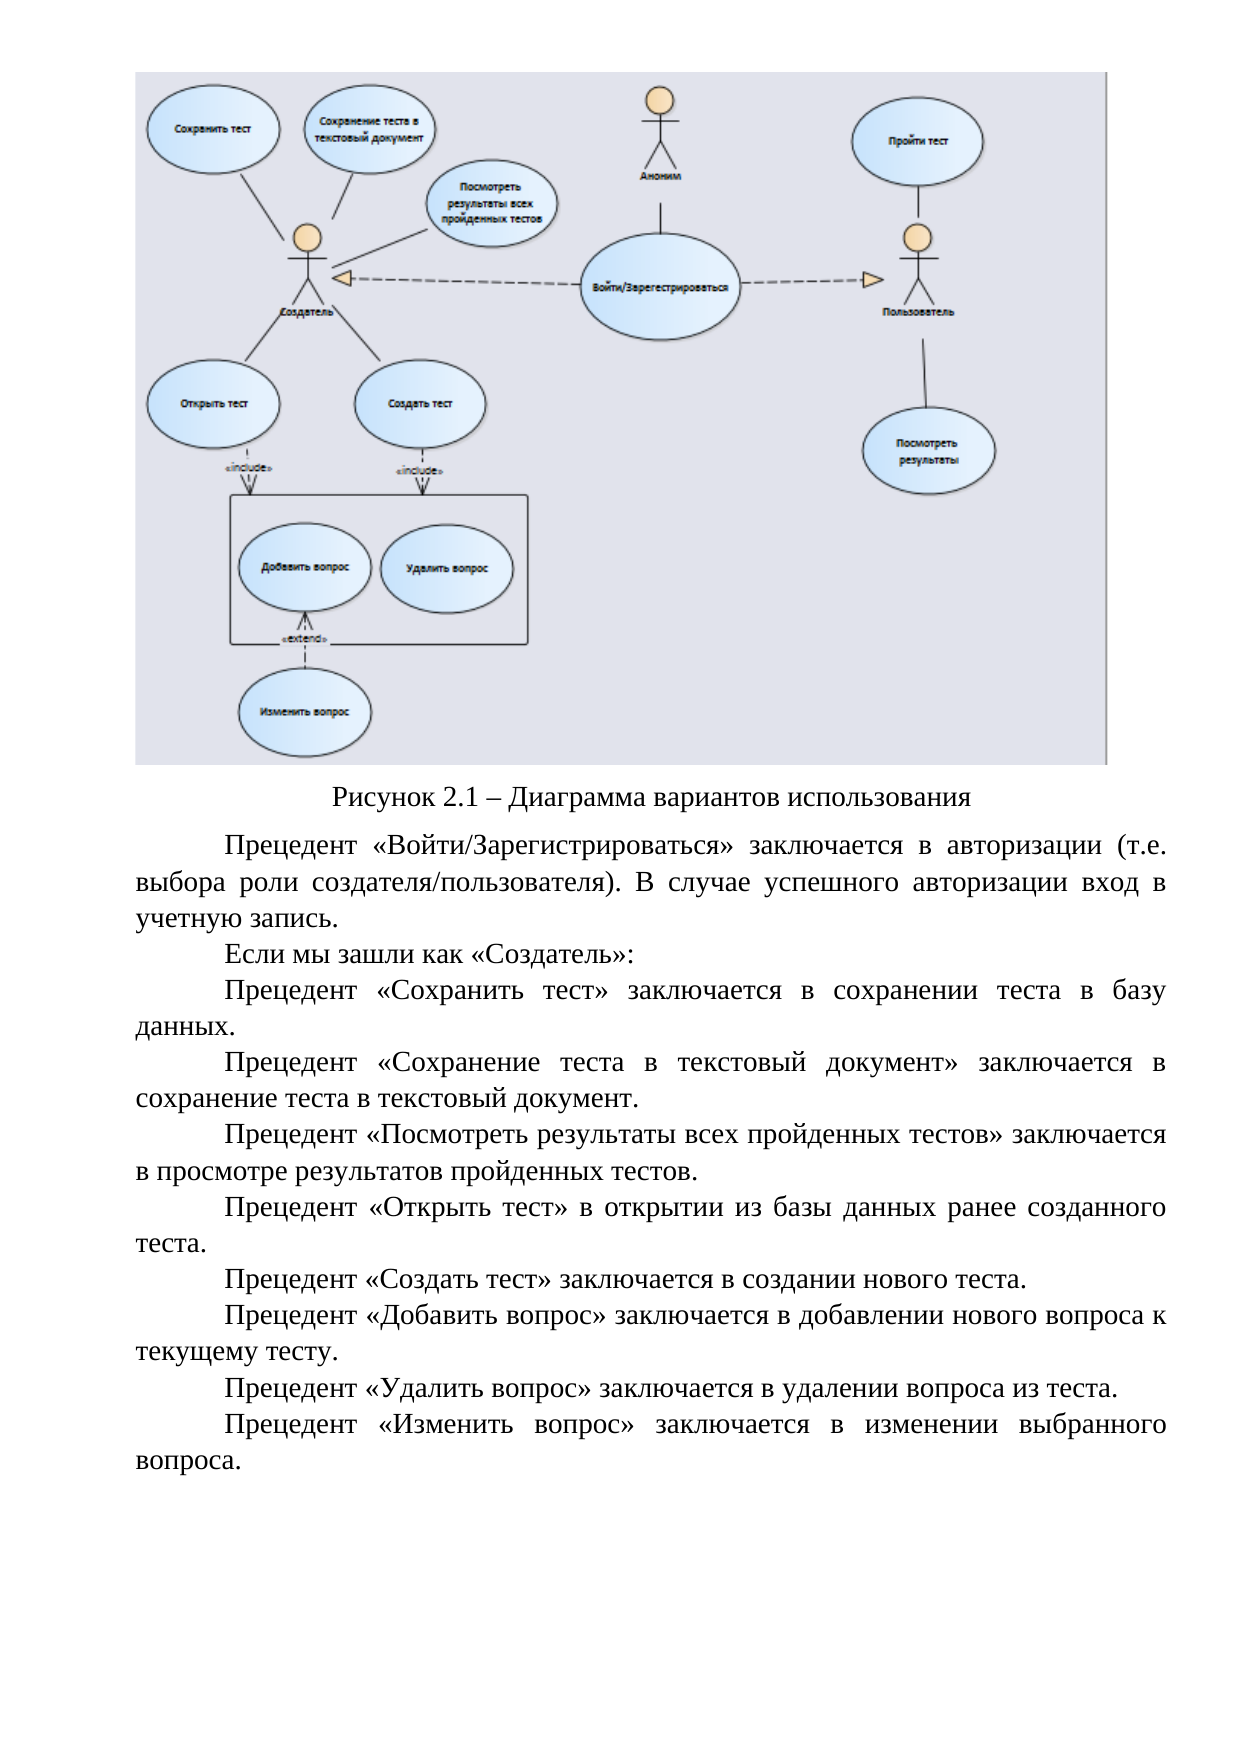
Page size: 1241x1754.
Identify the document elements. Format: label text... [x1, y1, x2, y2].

picture [135, 72, 1108, 765]
text Если мы зашли как «Создатель»: [135, 936, 1167, 969]
text Прецедент «Войти/Зарегистрироваться» заключается в авторизации (т.е. выбора роли создателя/пользователя). В случае успешного авторизации вход в учетную запись. [135, 827, 1167, 933]
text Прецедент «Сохранить тест» заключается в сохранении теста в базу данных. [135, 972, 1167, 1042]
text Прецедент «Посмотреть результаты всех пройденных тестов» заключается в просмотре результатов пройденных тестов. [135, 1117, 1167, 1186]
text Прецедент «Добавить вопрос» заключается в добавлении нового вопроса к текущему тесту. [135, 1297, 1167, 1367]
text Прецедент «Удалить вопрос» заключается в удалении вопроса из теста. [135, 1370, 1167, 1403]
text Прецедент «Сохранение теста в текстовый документ» заключается в сохранение теста в текстовый документ. [135, 1044, 1167, 1114]
text Рисунок 2.1 – Диаграмма вариантов использования [135, 779, 1167, 812]
text Прецедент «Создать тест» заключается в создании нового теста. [135, 1261, 1167, 1295]
text Прецедент «Изменить вопрос» заключается в изменении выбранного вопроса. [135, 1406, 1167, 1476]
text Прецедент «Открыть тест» в открытии из базы данных ранее созданного теста. [135, 1189, 1167, 1259]
